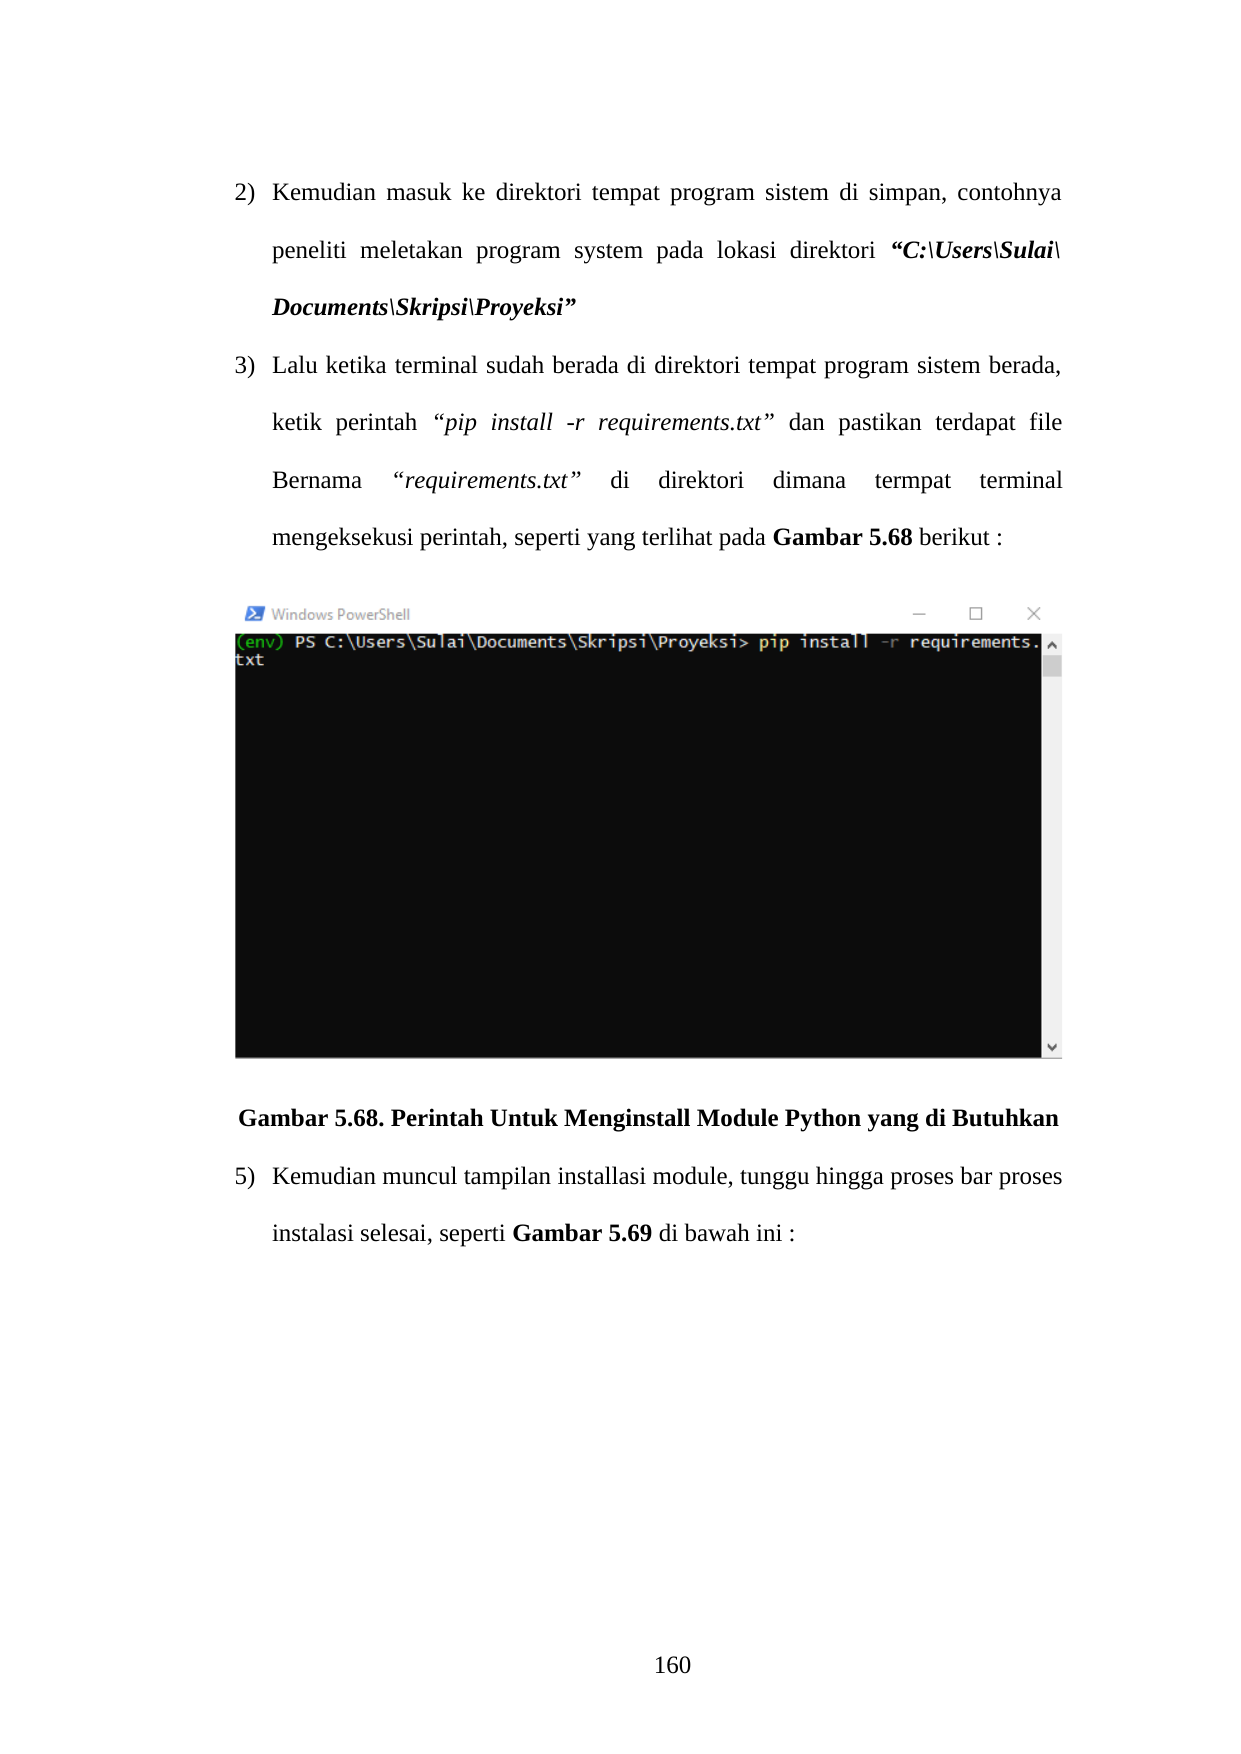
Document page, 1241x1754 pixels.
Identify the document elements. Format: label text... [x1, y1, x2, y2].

picture [235, 596, 1063, 1059]
list Kemudian masuk ke direktori tempat program sistem di simpan, contohnya peneliti meletakan program system pada lokasi direktori “C:\Users\Sulai\Documents\Skripsi\Proyeksi” [234, 177, 1063, 321]
